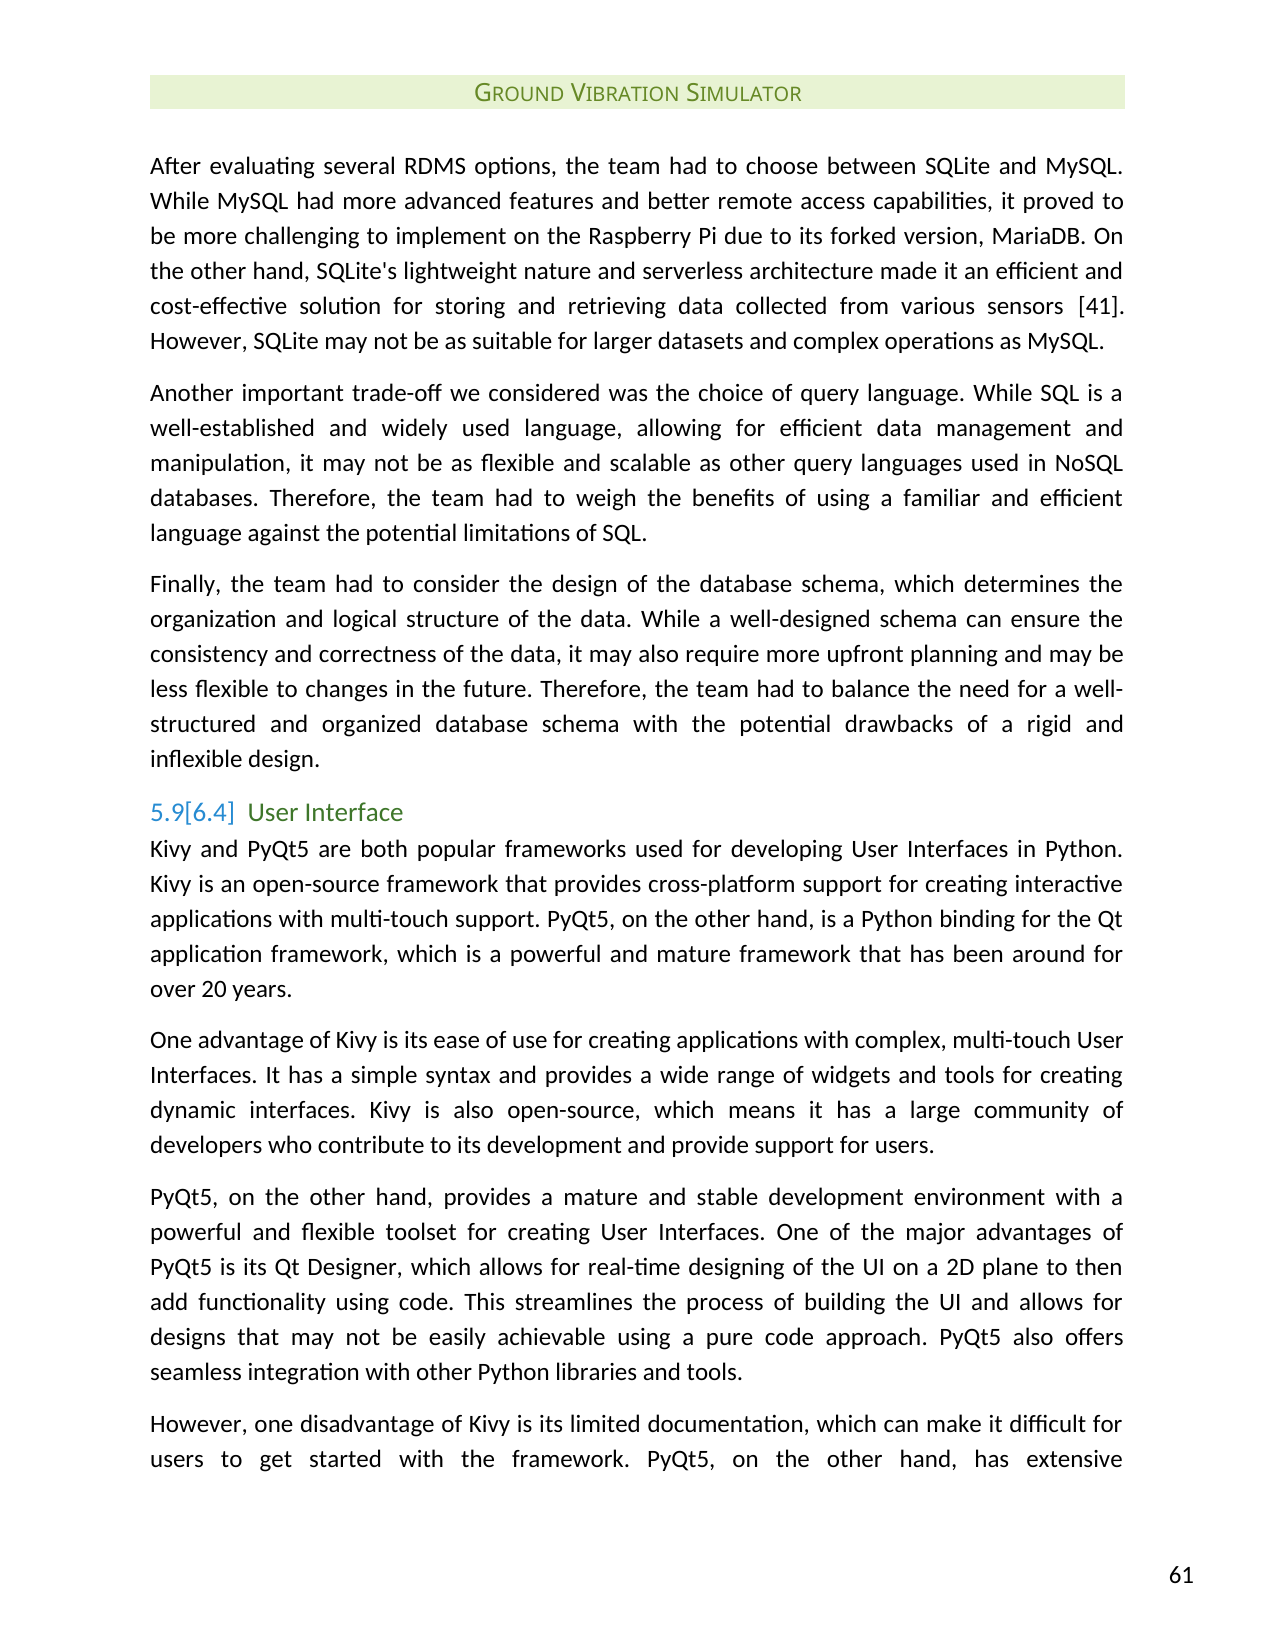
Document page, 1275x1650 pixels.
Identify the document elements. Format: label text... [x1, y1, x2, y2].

text Kivy and PyQt5 are both popular frameworks used for developing User Interfaces in Python. Kivy is an open-source framework that provides cross-platform support for creating interactive applications with multi-touch support. PyQt5, on the other hand, is a Python binding for the Qt application framework, which is a powerful and mature framework that has been around for over 20 years. [150, 833, 1125, 1003]
text One advantage of Kivy is its ease of use for creating applications with complex, multi-touch User Interfaces. It has a simple syntax and provides a wide range of widgets and tools for creating dynamic interfaces. Kivy is also open-source, which means it has a large community of developers who contribute to its development and provide support for users. [150, 1024, 1125, 1160]
subtitle User Interface [150, 795, 1125, 828]
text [150, 1408, 1125, 1473]
text Finally, the team had to consider the design of the database schema, which determines the organization and logical structure of the data. While a well-designed schema can ensure the consistency and correctness of the data, it may also require more upfront planning and may be less flexible to changes in the future. Therefore, the team had to balance the need for a well-structured and organized database schema with the potential drawbacks of a rigid and inflexible design. [150, 568, 1125, 774]
text Another important trade-off we considered was the choice of query language. While SQL is a well-established and widely used language, allowing for efficient data management and manipulation, it may not be as flexible and scalable as other query languages used in NoSQL databases. Therefore, the team had to weigh the benefits of using a familiar and efficient language against the potential limitations of SQL. [150, 377, 1125, 547]
text After evaluating several RDMS options, the team had to choose between SQLite and MySQL. While MySQL had more advanced features and better remote access capabilities, it proved to be more challenging to implement on the Raspberry Pi due to its forked version, MariaDB. On the other hand, SQLite's lightweight nature and serverless architecture made it an efficient and cost-effective solution for storing and retrieving data collected from various sensors . However, SQLite may not be as suitable for larger datasets and complex operations as MySQL. [150, 150, 1125, 356]
text PyQt5, on the other hand, provides a mature and stable development environment with a powerful and flexible toolset for creating User Interfaces. One of the major advantages of PyQt5 is its Qt Designer, which allows for real-time designing of the UI on a 2D plane to then add functionality using code. This streamlines the process of building the UI and allows for designs that may not be easily achievable using a pure code approach. PyQt5 also offers seamless integration with other Python libraries and tools. [150, 1181, 1125, 1387]
